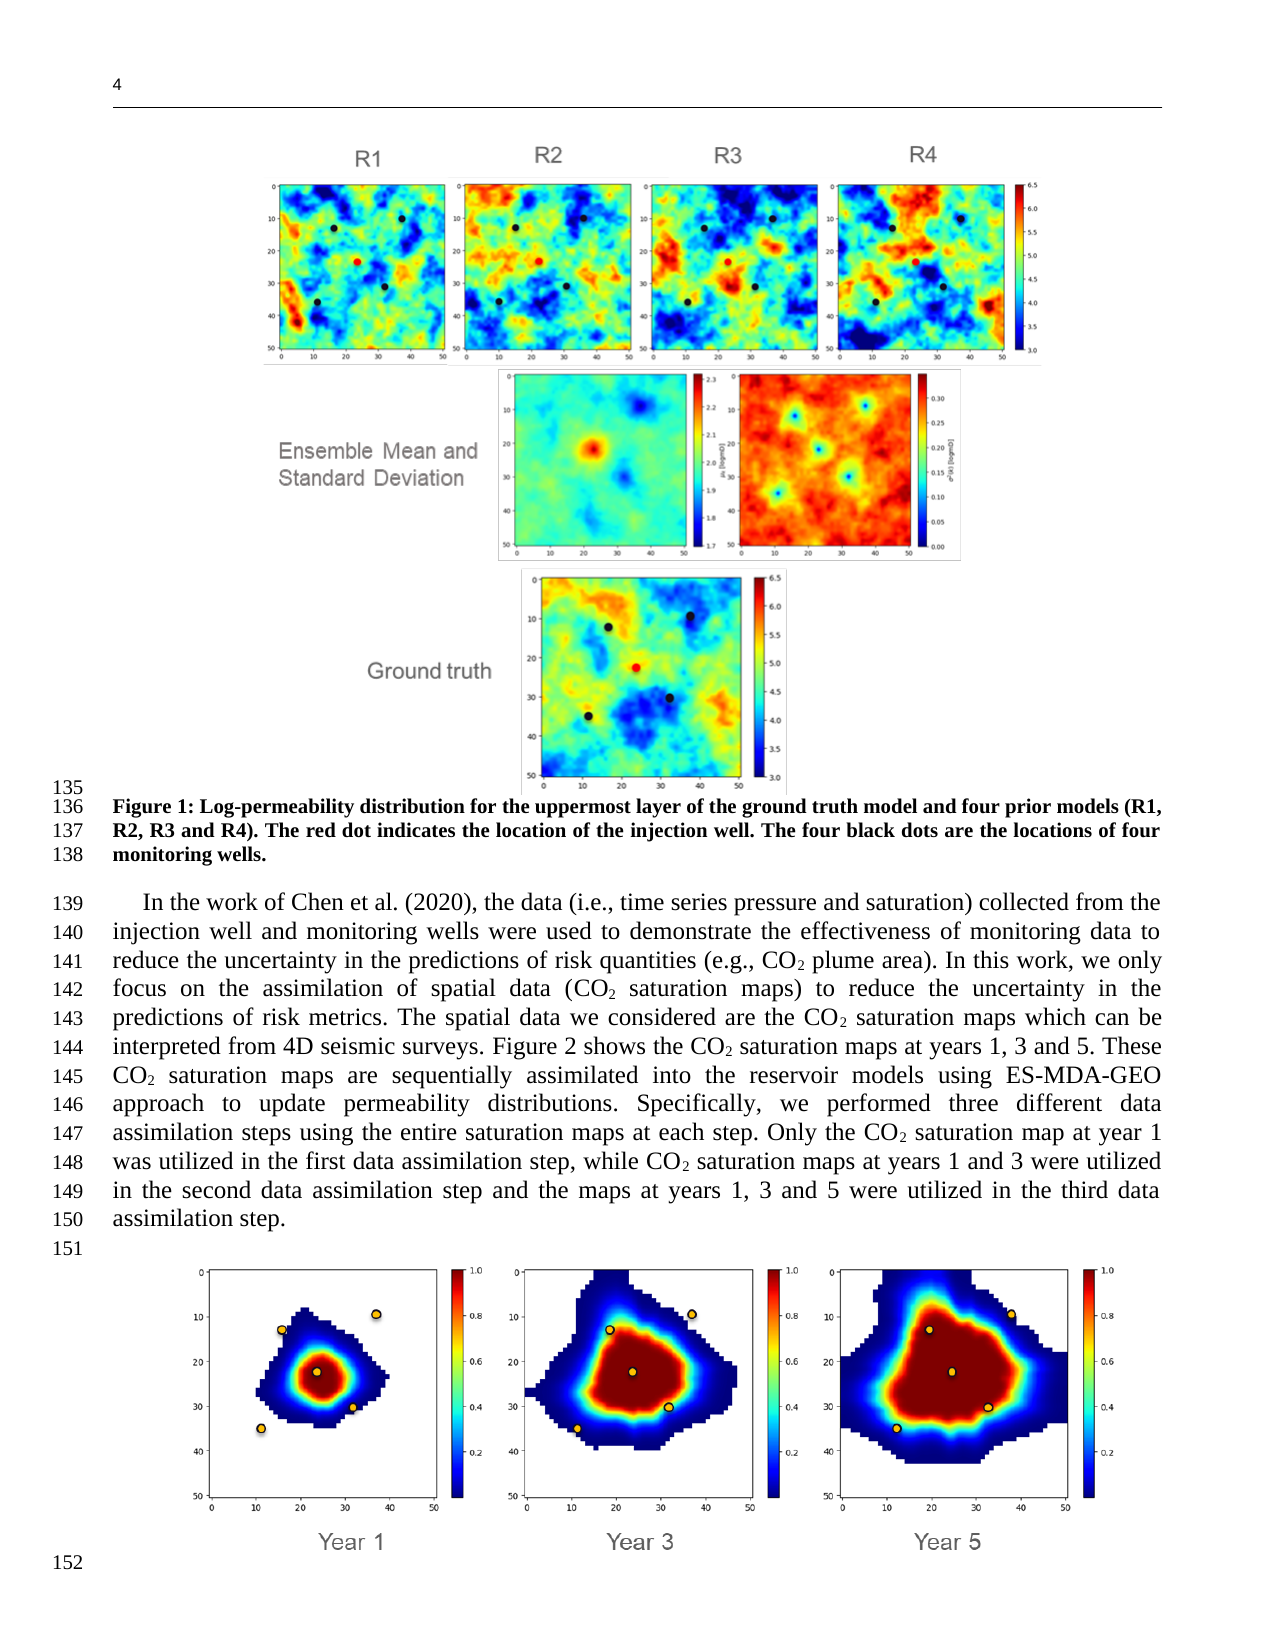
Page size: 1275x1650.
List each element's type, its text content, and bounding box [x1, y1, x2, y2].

picture [263, 133, 1042, 795]
text Figure 1: Log-permeability distribution for the uppermost layer of the ground truth model and four prior models (R1, R2, R3 and R4). The red dot indicates the location of the injection well. The four black dots are the locations of four monitoring wells. [112, 794, 1162, 866]
text In the work of Chen et al. (2020), the data (i.e., time series pressure and saturation) collected from the injection well and monitoring wells were used to demonstrate the effectiveness of monitoring data to reduce the uncertainty in the predictions of risk quantities (e.g., CO2 plume area). In this work, we only focus on the assimilation of spatial data (CO2 saturation maps) to reduce the uncertainty in the predictions of risk metrics. The spatial data we considered are the CO2 saturation maps which can be interpreted from 4D seismic surveys. Figure 2 shows the CO2 saturation maps at years 1, 3 and 5. These CO2 saturation maps are sequentially assimilated into the reservoir models using ES-MDA-GEO approach to update permeability distributions. Specifically, we performed three different data assimilation steps using the entire saturation maps at each step. Only the CO2 saturation map at year 1 was utilized in the first data assimilation step, while CO2 saturation maps at years 1 and 3 were utilized in the second data assimilation step and the maps at years 1, 3 and 5 were utilized in the third data assimilation step. [112, 887, 1162, 1232]
picture [186, 1261, 1119, 1570]
